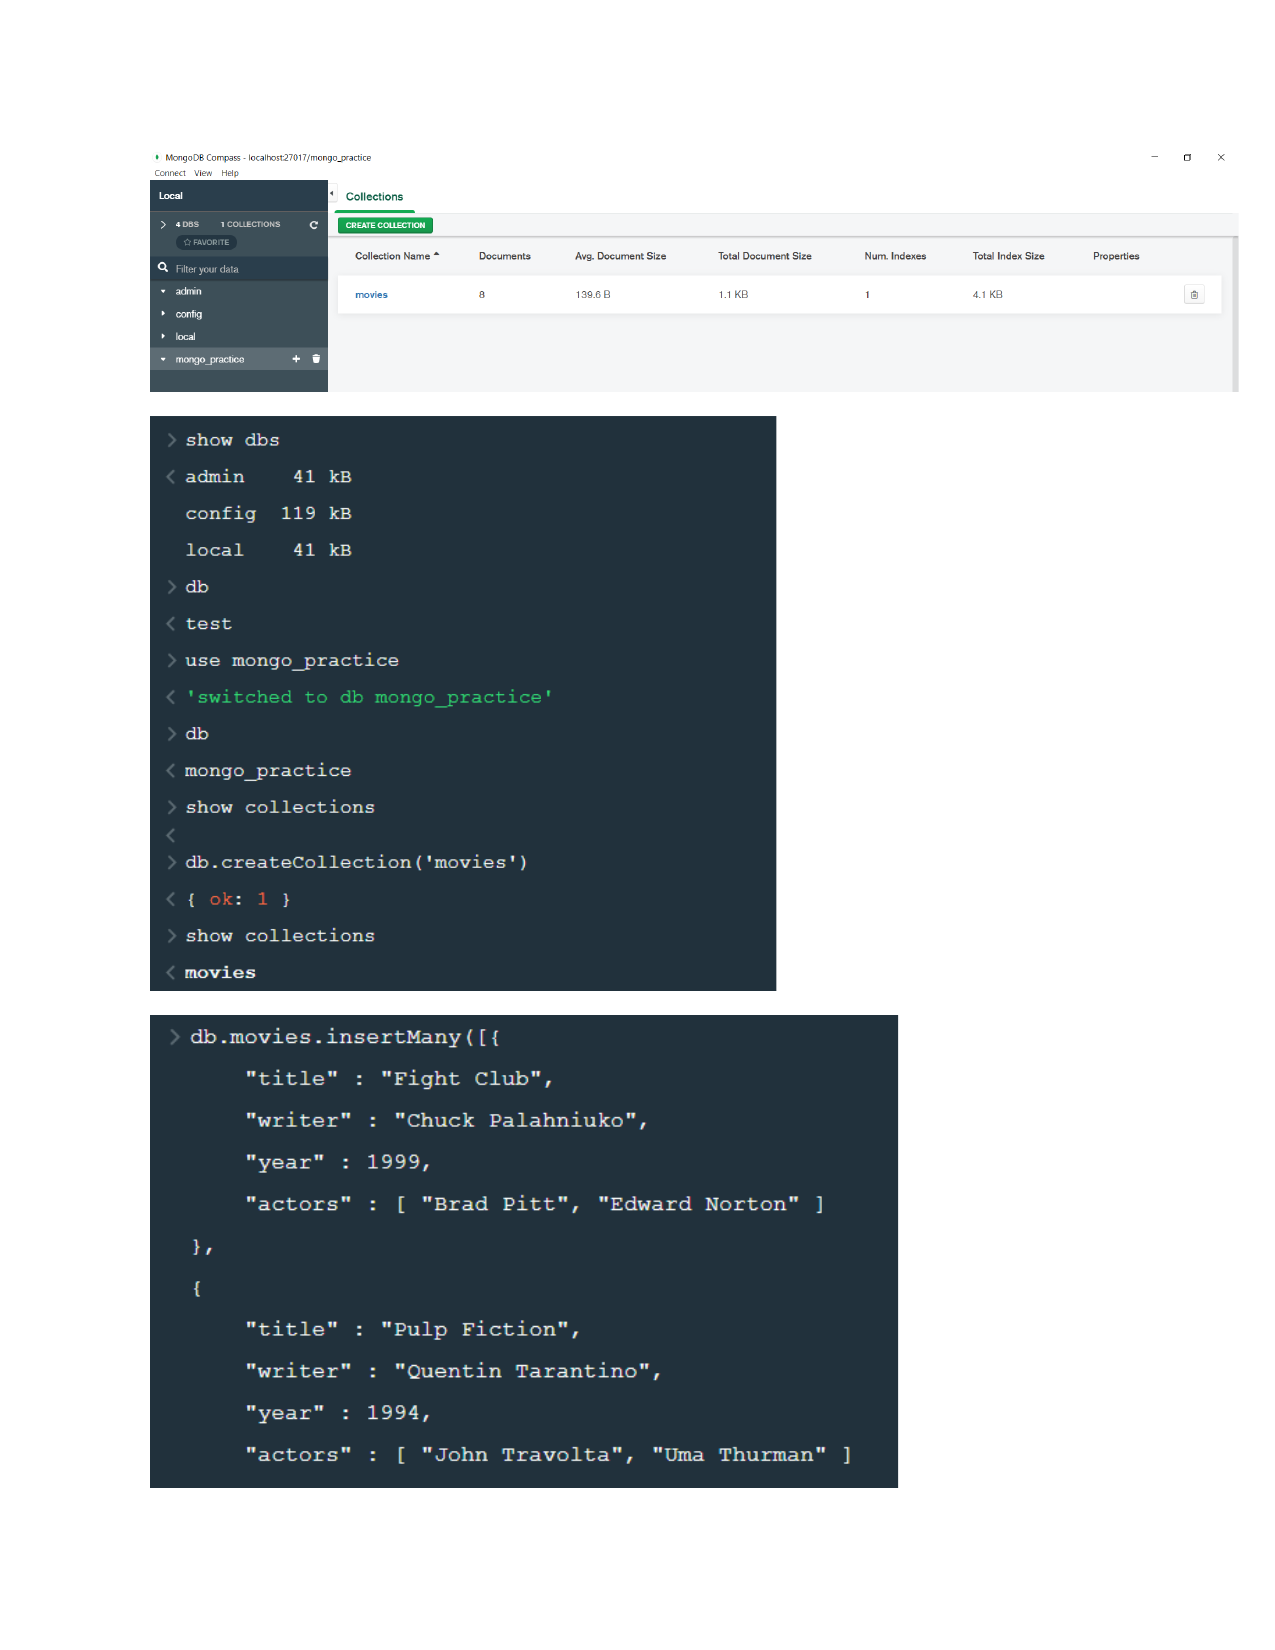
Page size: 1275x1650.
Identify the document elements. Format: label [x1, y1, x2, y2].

picture [150, 1015, 899, 1488]
picture [150, 416, 777, 991]
picture [150, 150, 1239, 392]
